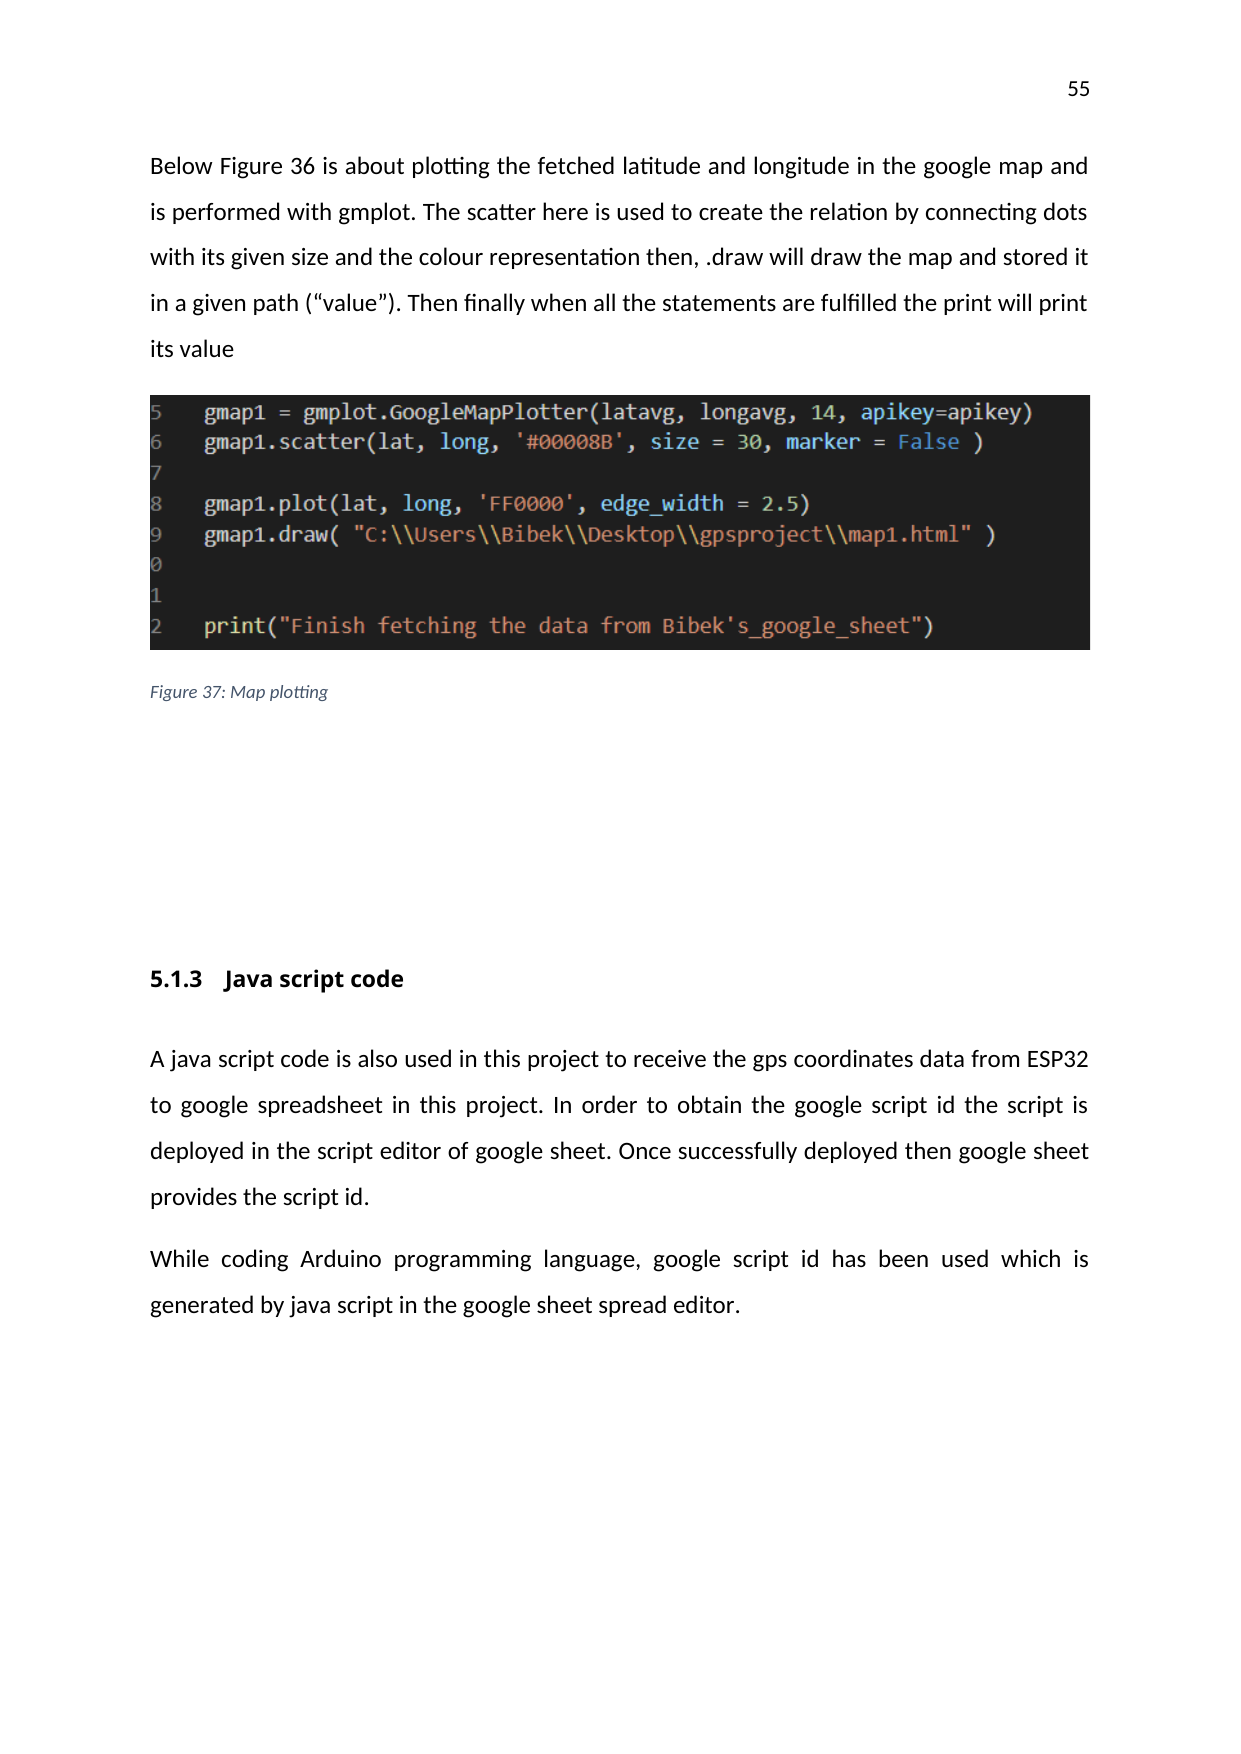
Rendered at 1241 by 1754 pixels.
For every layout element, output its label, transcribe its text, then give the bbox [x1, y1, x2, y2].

text Figure 37: Map plotting [150, 681, 1090, 703]
text While coding Arduino programming language, google script id has been used which is generated by java script in the google sheet spread editor. [150, 1243, 1090, 1319]
picture [150, 395, 1091, 650]
subtitle Java script code [150, 963, 1090, 994]
text A java script code is also used in this project to receive the gps coordinates data from ESP32 to google spreadsheet in this project. In order to obtain the google script id the script is deployed in the script editor of google sheet. Once successfully deployed then google sheet provides the script id. [150, 1043, 1090, 1211]
text Below Figure 36 is about plotting the fetched latitude and longitude in the google map and is performed with gmplot. The scatter here is used to create the relation by connecting dots with its given size and the colour representation then, .draw will draw the map and stored it in a given path (“value”). Then finally when all the statements are fulfilled the print will print its value [150, 150, 1090, 363]
